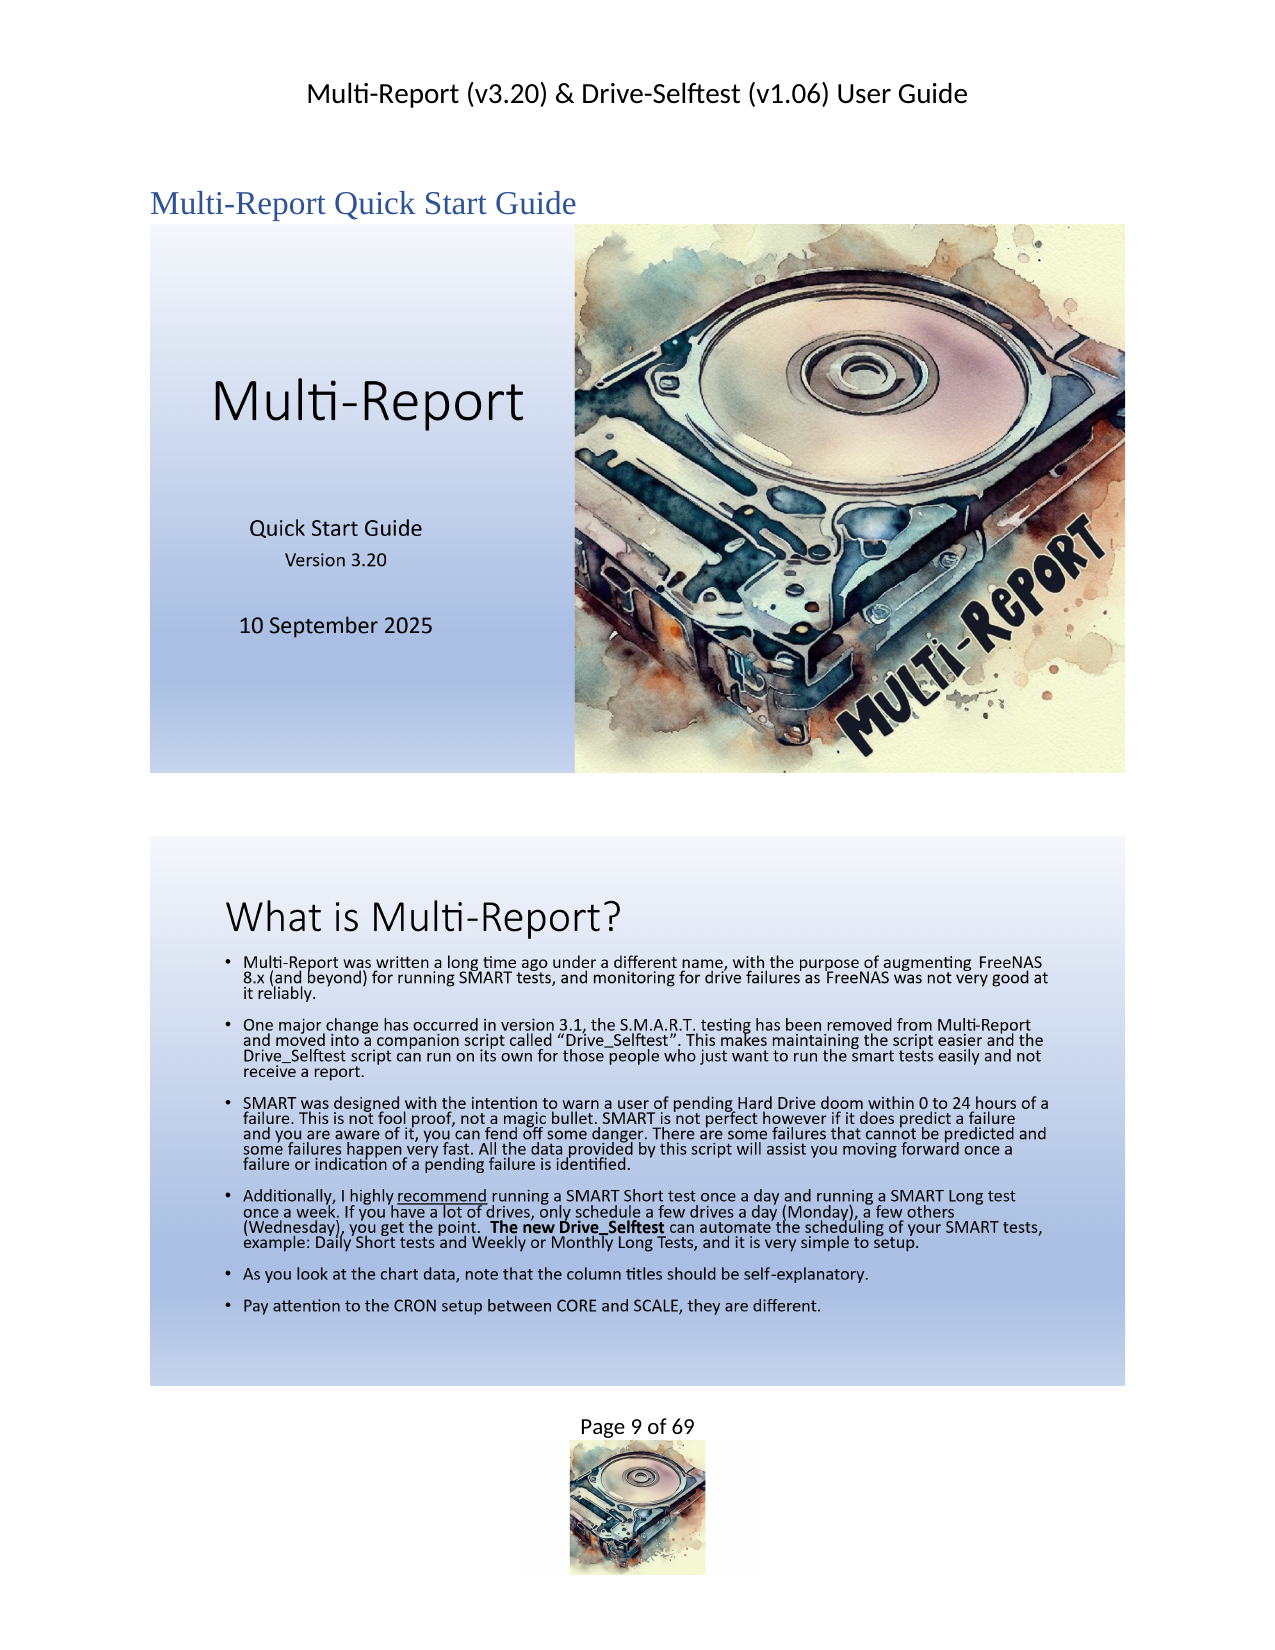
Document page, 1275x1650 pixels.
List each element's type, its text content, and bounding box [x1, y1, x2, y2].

picture [150, 836, 1125, 1386]
subtitle Multi-Report Quick Start Guide [150, 183, 1125, 221]
picture [517, 1440, 758, 1575]
picture [150, 224, 1125, 773]
